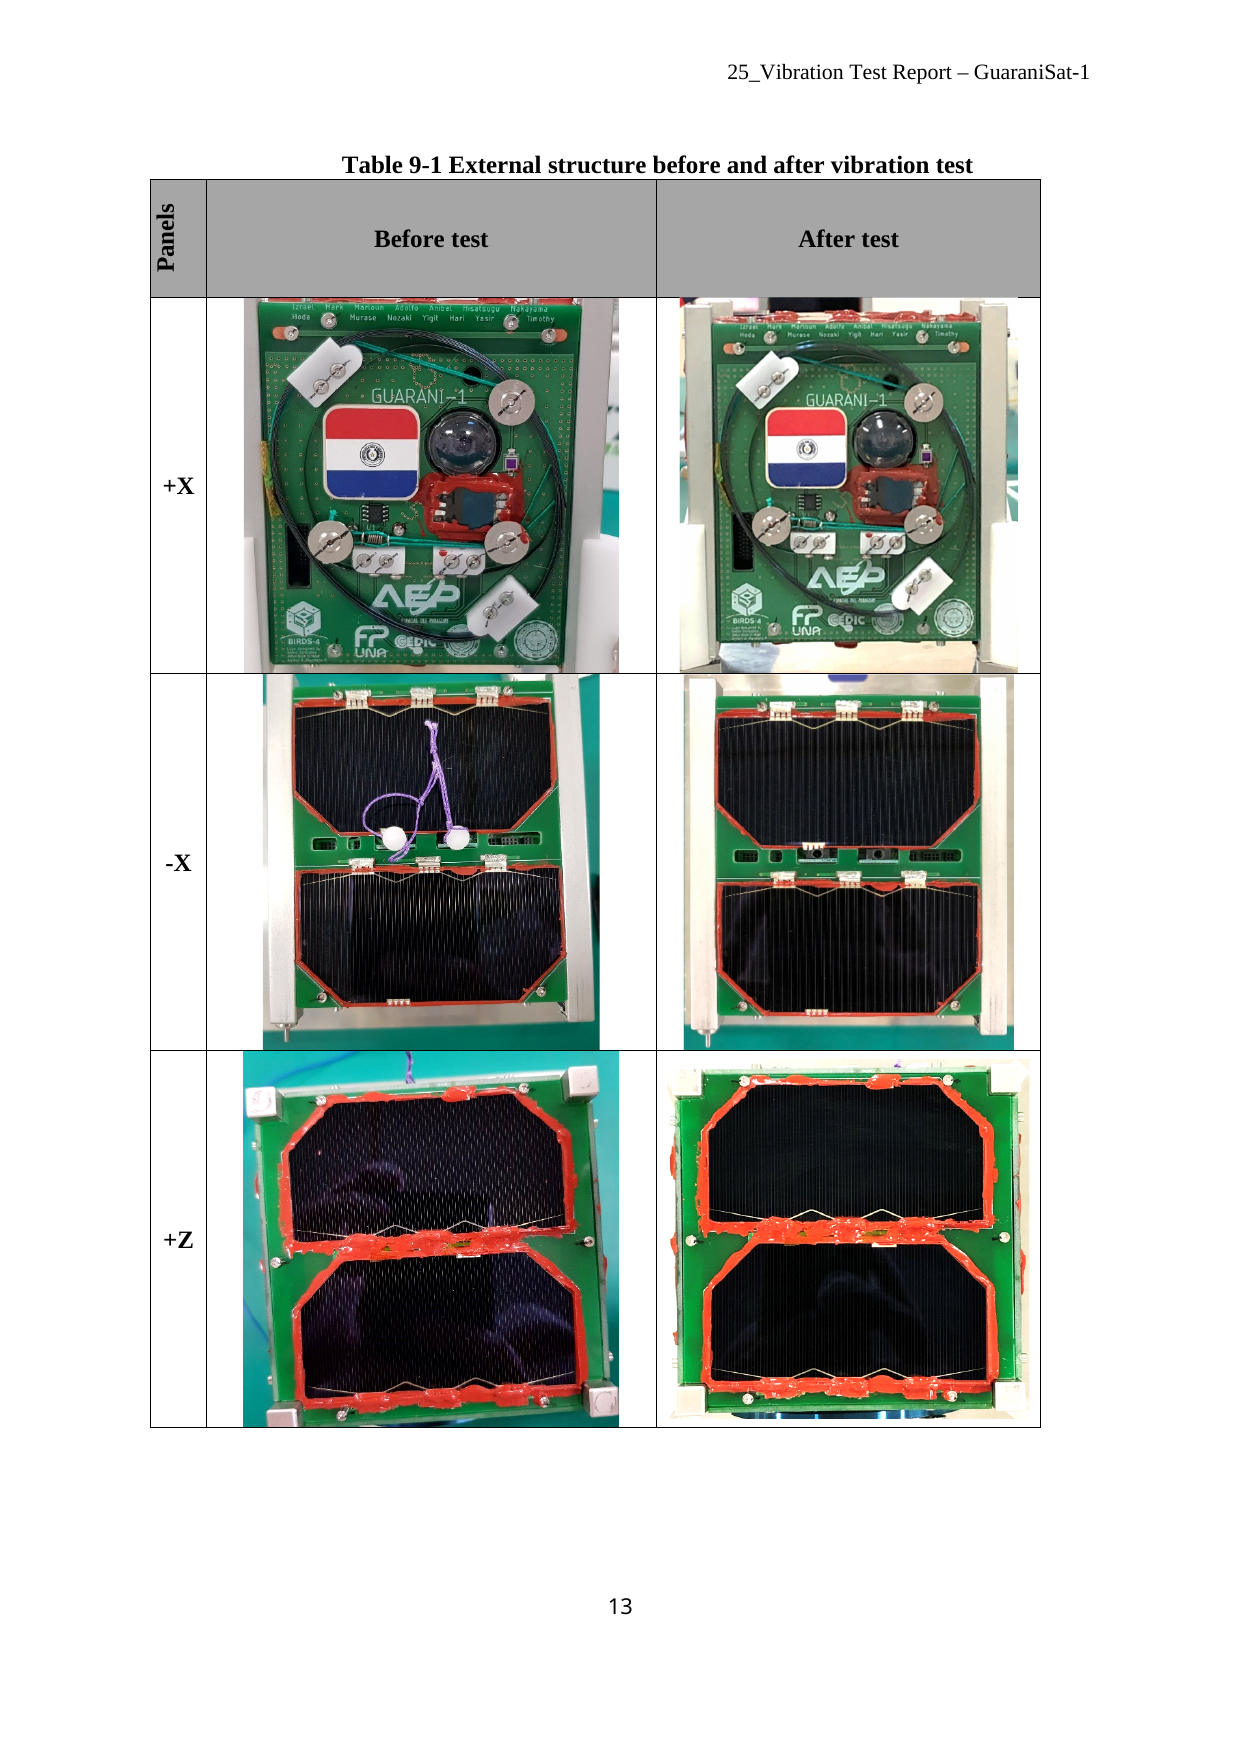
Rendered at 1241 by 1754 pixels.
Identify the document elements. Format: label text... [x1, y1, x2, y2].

table_cell [1014, 674, 1040, 1050]
table_cell [1018, 298, 1040, 673]
table_cell [207, 298, 243, 673]
picture [680, 298, 1018, 673]
table_cell [619, 298, 656, 673]
table_header Panels [151, 180, 206, 297]
table_cell [619, 1051, 656, 1427]
table_cell [207, 1051, 243, 1427]
picture [243, 1051, 619, 1427]
table_cell [207, 674, 262, 1050]
table_cell +X [151, 298, 206, 673]
table_header Before test [207, 180, 656, 297]
text Table 9-1 External structure before and after vibration test [225, 150, 1090, 179]
table_cell [657, 298, 679, 673]
table_cell [657, 1051, 1040, 1427]
table_cell [600, 674, 656, 1050]
picture [684, 675, 1014, 1050]
table_cell -X [151, 674, 206, 1050]
table_cell +Z [151, 1051, 206, 1427]
picture [262, 674, 600, 1050]
picture [667, 1059, 1030, 1419]
table_header After test [657, 180, 1040, 297]
table_cell [657, 674, 683, 1050]
picture [243, 298, 619, 673]
